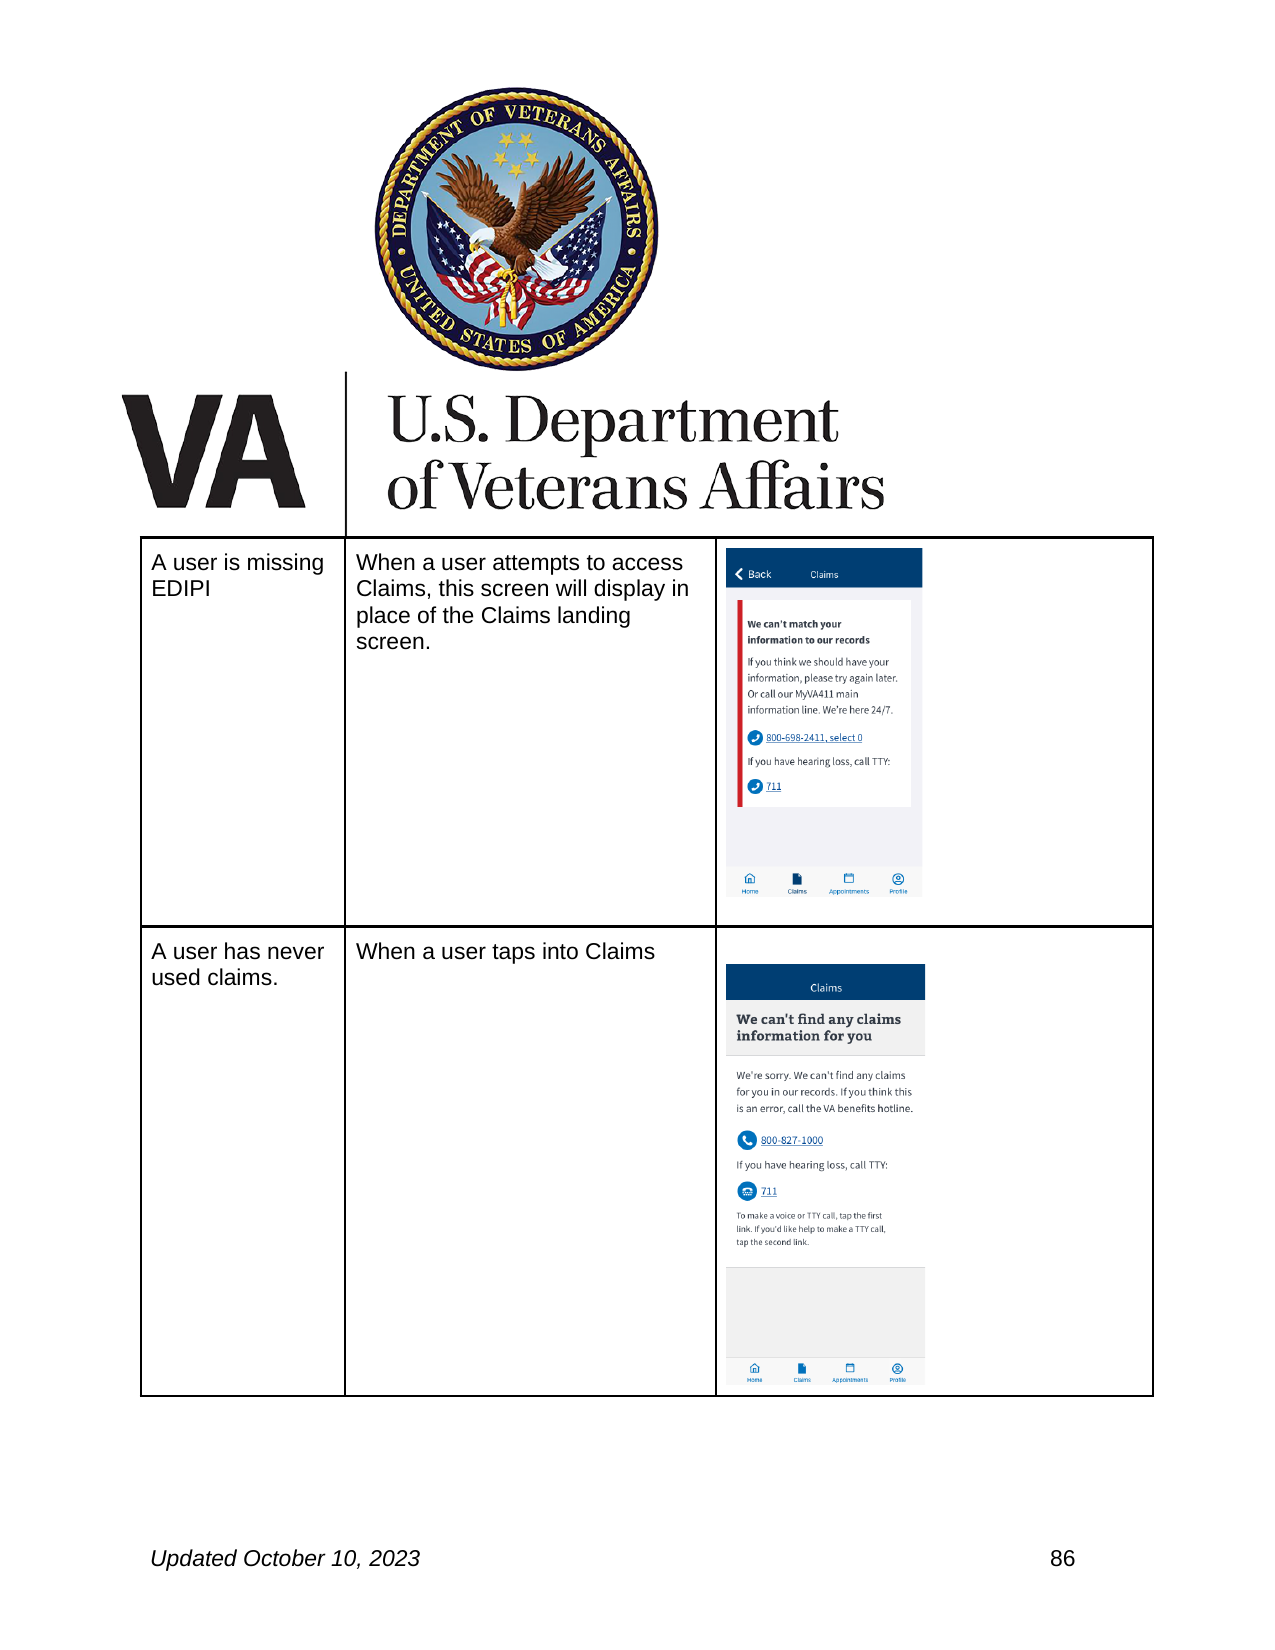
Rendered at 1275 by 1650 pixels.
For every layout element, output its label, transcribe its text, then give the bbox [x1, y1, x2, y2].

table_cell [717, 928, 1152, 1395]
table_cell A user is missing EDIPI [142, 539, 344, 925]
picture [726, 964, 926, 1385]
picture [121, 75, 884, 537]
picture [726, 548, 923, 897]
table_cell A user has never used claims. [142, 928, 344, 1395]
table_cell When a user taps into Claims [346, 928, 715, 1395]
table_cell When a user attempts to access Claims, this screen will display in place of the Claims landing screen. [346, 539, 715, 925]
table_cell [717, 539, 1152, 925]
